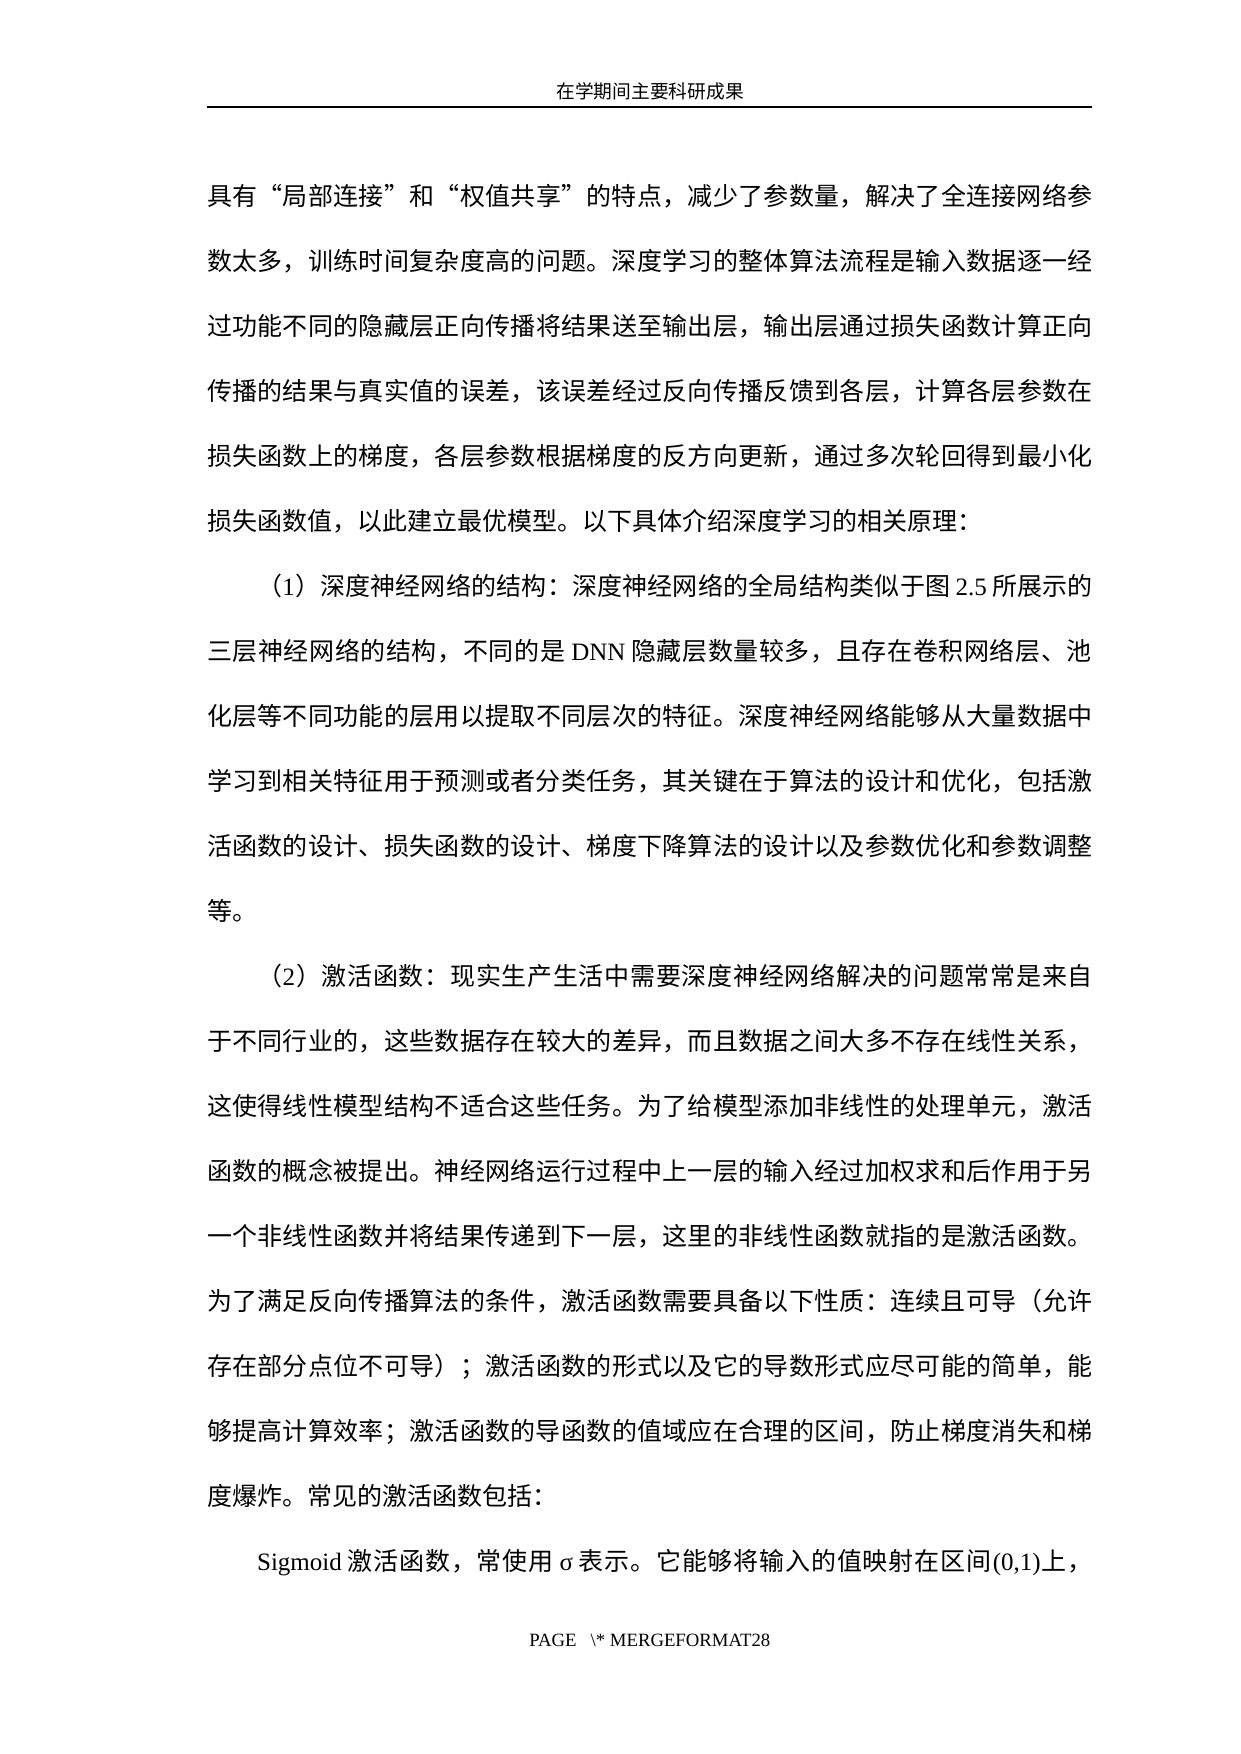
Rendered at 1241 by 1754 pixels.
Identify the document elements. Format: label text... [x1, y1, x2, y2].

list （1）深度神经网络的结构：深度神经网络的全局结构类似于图2.5所展示的三层神经网络的结构，不同的是DNN隐藏层数量较多，且存在卷积网络层、池化层等不同功能的层用以提取不同层次的特征。深度神经网络能够从大量数据中学习到相关特征用于预测或者分类任务，其关键在于算法的设计和优化，包括激活函数的设计、损失函数的设计、梯度下降算法的设计以及参数优化和参数调整等。 [207, 552, 1092, 942]
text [207, 162, 1092, 552]
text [207, 1527, 1092, 1592]
list （2）激活函数：现实生产生活中需要深度神经网络解决的问题常常是来自于不同行业的，这些数据存在较大的差异，而且数据之间大多不存在线性关系，这使得线性模型结构不适合这些任务。为了给模型添加非线性的处理单元，激活函数的概念被提出。神经网络运行过程中上一层的输入经过加权求和后作用于另一个非线性函数并将结果传递到下一层，这里的非线性函数就指的是激活函数。为了满足反向传播算法的条件，激活函数需要具备以下性质：连续且可导（允许存在部分点位不可导）；激活函数的形式以及它的导数形式应尽可能的简单，能够提高计算效率；激活函数的导函数的值域应在合理的区间，防止梯度消失和梯度爆炸。常见的激活函数包括： [207, 942, 1092, 1527]
